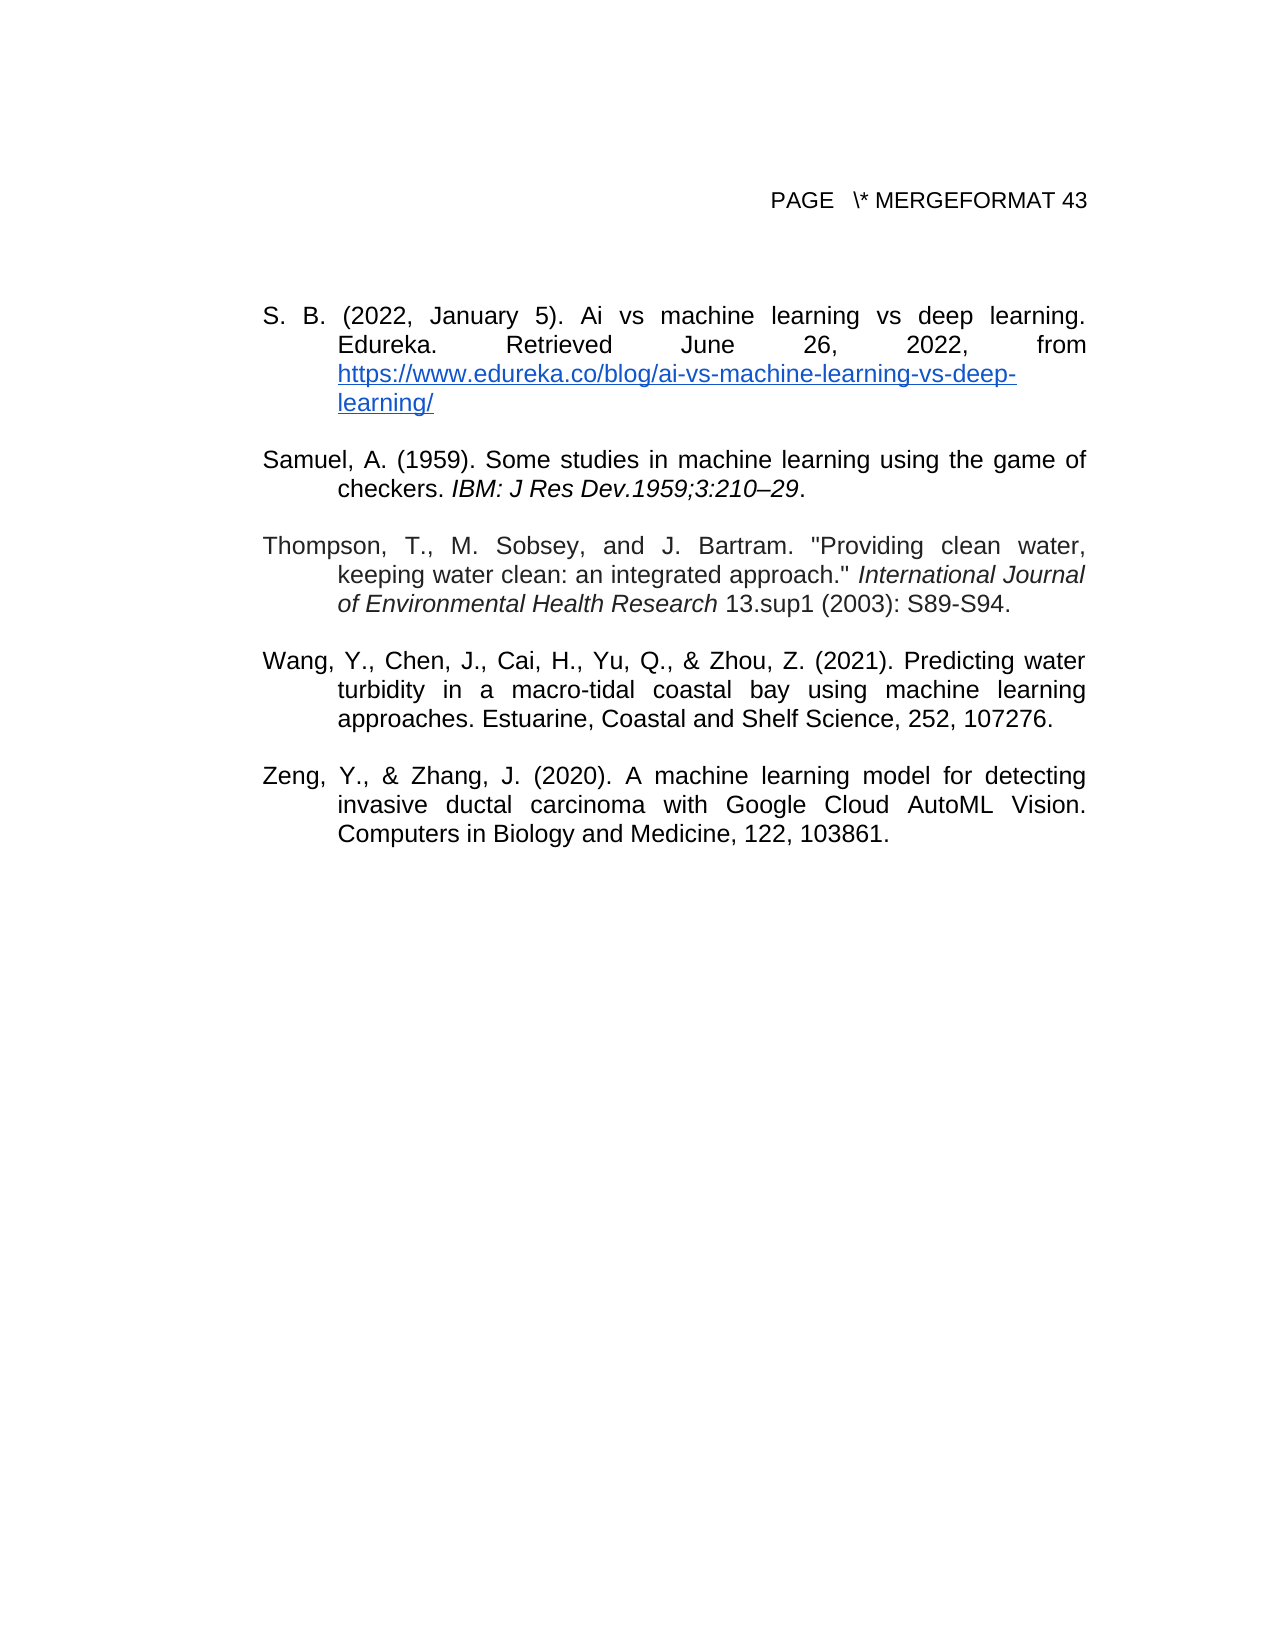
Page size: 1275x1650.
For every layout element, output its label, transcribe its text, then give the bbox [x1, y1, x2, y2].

text Wang, Y., Chen, J., Cai, H., Yu, Q., & Zhou, Z. (2021). Predicting water turbidity in a macro-tidal coastal bay using machine learning approaches. Estuarine, Coastal and Shelf Science, 252, 107276. [262, 646, 1087, 732]
text Samuel, A. (1959). Some studies in machine learning using the game of checkers. IBM: J Res Dev.1959;3:210–29. [262, 445, 1087, 502]
text Zeng, Y., & Zhang, J. (2020). A machine learning model for detecting invasive ductal carcinoma with Google Cloud AutoML Vision. Computers in Biology and Medicine, 122, 103861. [262, 761, 1087, 847]
text S. B. (2022, January 5). Ai vs machine learning vs deep learning. Edureka. Retrieved June 26, 2022, from https://www.edureka.co/blog/ai-vs-machine-learning-vs-deep-learning/ [262, 301, 1087, 416]
